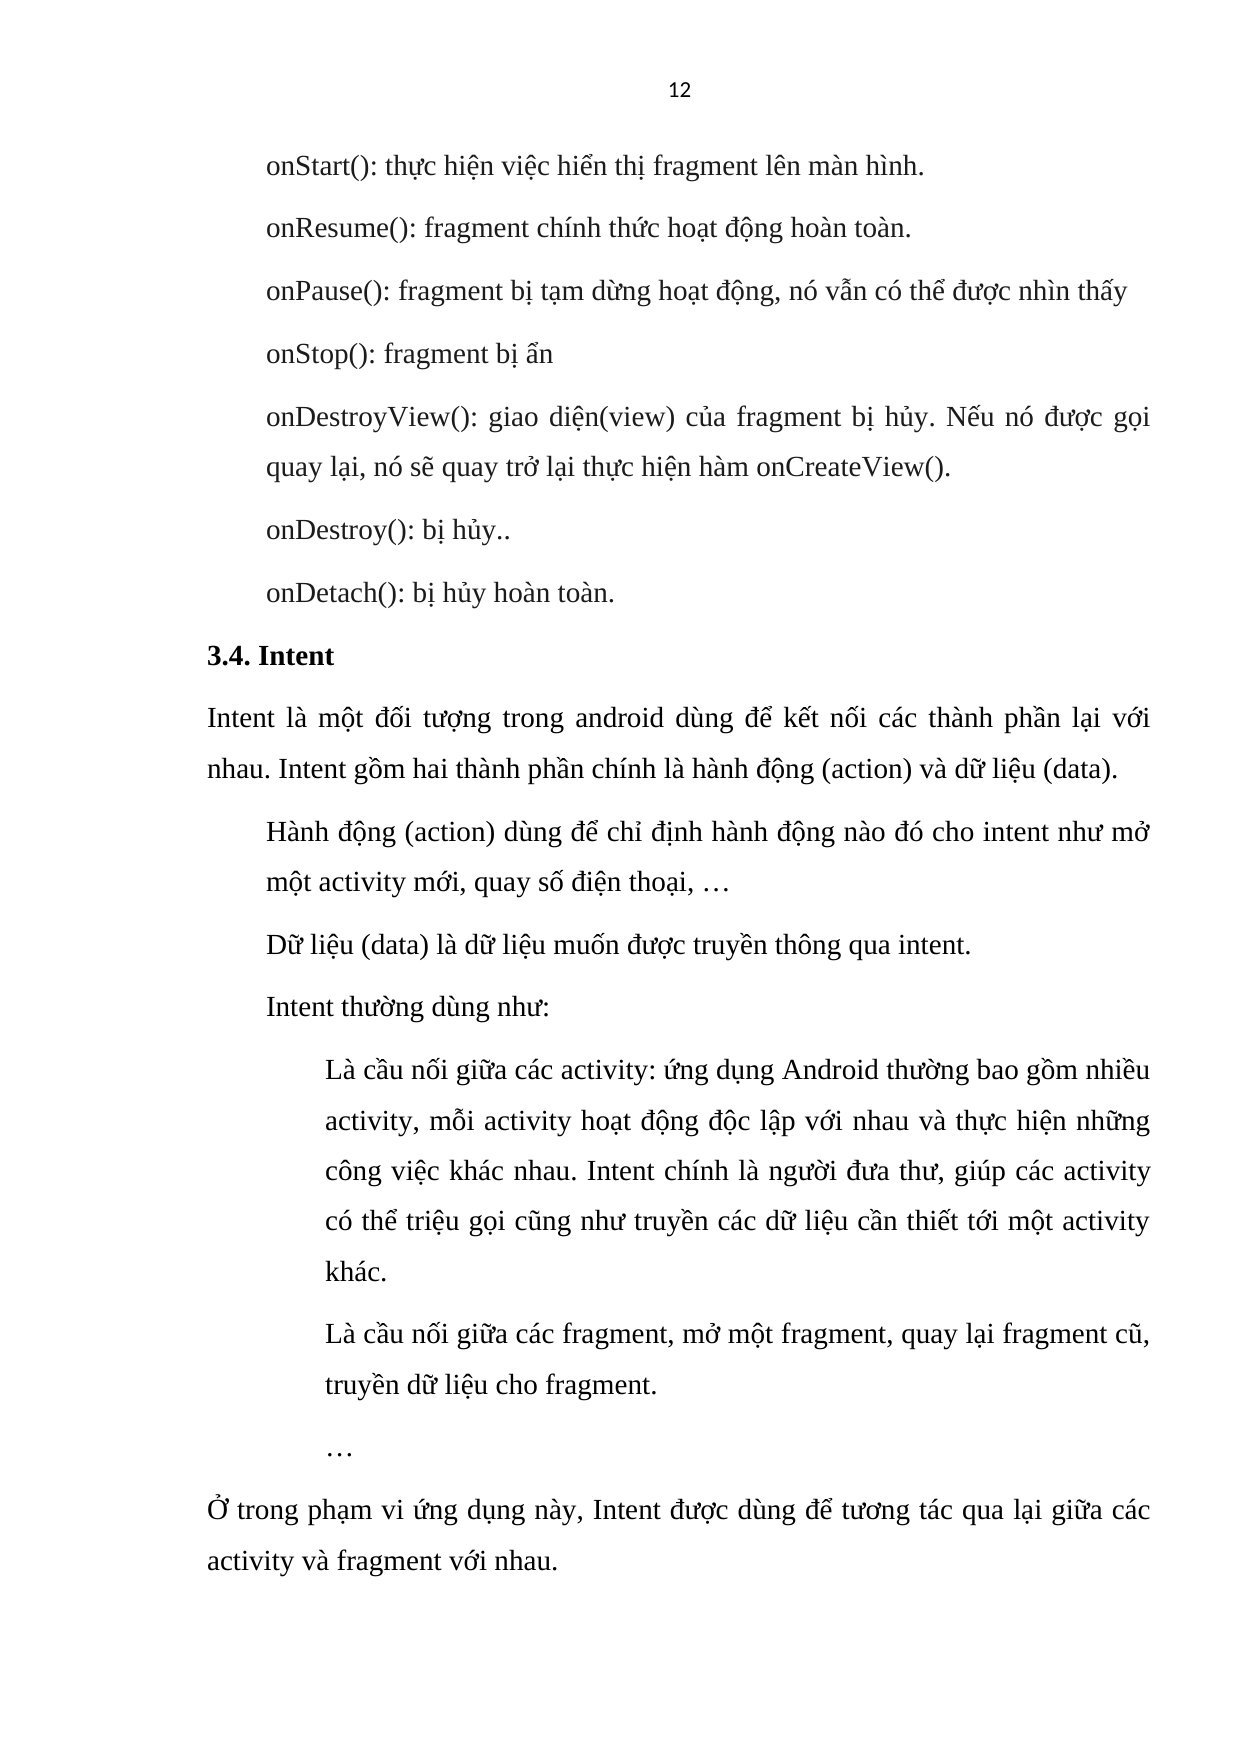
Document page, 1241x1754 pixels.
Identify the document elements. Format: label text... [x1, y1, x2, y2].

text onPause(): fragment bị tạm dừng hoạt động, nó vẫn có thể được nhìn thấy [207, 273, 1152, 307]
text Là cầu nối giữa các fragment, mở một fragment, quay lại fragment cũ, truyền dữ liệu cho fragment. [325, 1316, 1152, 1400]
text Ở trong phạm vi ứng dụng này, Intent được dùng để tương tác qua lại giữa các activity và fragment với nhau. [207, 1492, 1152, 1576]
text onStop(): fragment bị ẩn [207, 336, 1152, 370]
text Intent là một đối tượng trong android dùng để kết nối các thành phần lại với nhau. Intent gồm hai thành phần chính là hành động (action) và dữ liệu (data). [207, 701, 1152, 784]
text Hành động (action) dùng để chỉ định hành động nào đó cho intent như mở một activity mới, quay số điện thoại, … [266, 814, 1152, 897]
text onResume(): fragment chính thức hoạt động hoàn toàn. [207, 211, 1152, 244]
text onDetach(): bị hủy hoàn toàn. [207, 575, 1152, 608]
text … [325, 1429, 1152, 1463]
text Dữ liệu (data) là dữ liệu muốn được truyền thông qua intent. [207, 927, 1152, 960]
text Intent thường dùng như: [207, 989, 1152, 1023]
subtitle 3.4. Intent [207, 638, 1152, 671]
text Là cầu nối giữa các activity: ứng dụng Android thường bao gồm nhiều activity, mỗi activity hoạt động độc lập với nhau và thực hiện những công việc khác nhau. Intent chính là người đưa thư, giúp các activity có thể triệu gọi cũng như truyền các dữ liệu cần thiết tới một activity khác. [325, 1052, 1152, 1287]
text onDestroyView(): giao diện(view) của fragment bị hủy. Nếu nó được gọi quay lại, nó sẽ quay trở lại thực hiện hàm onCreateView(). [266, 399, 1152, 483]
text onDestroy(): bị hủy.. [207, 512, 1152, 546]
text onStart(): thực hiện việc hiển thị fragment lên màn hình. [207, 148, 1152, 181]
